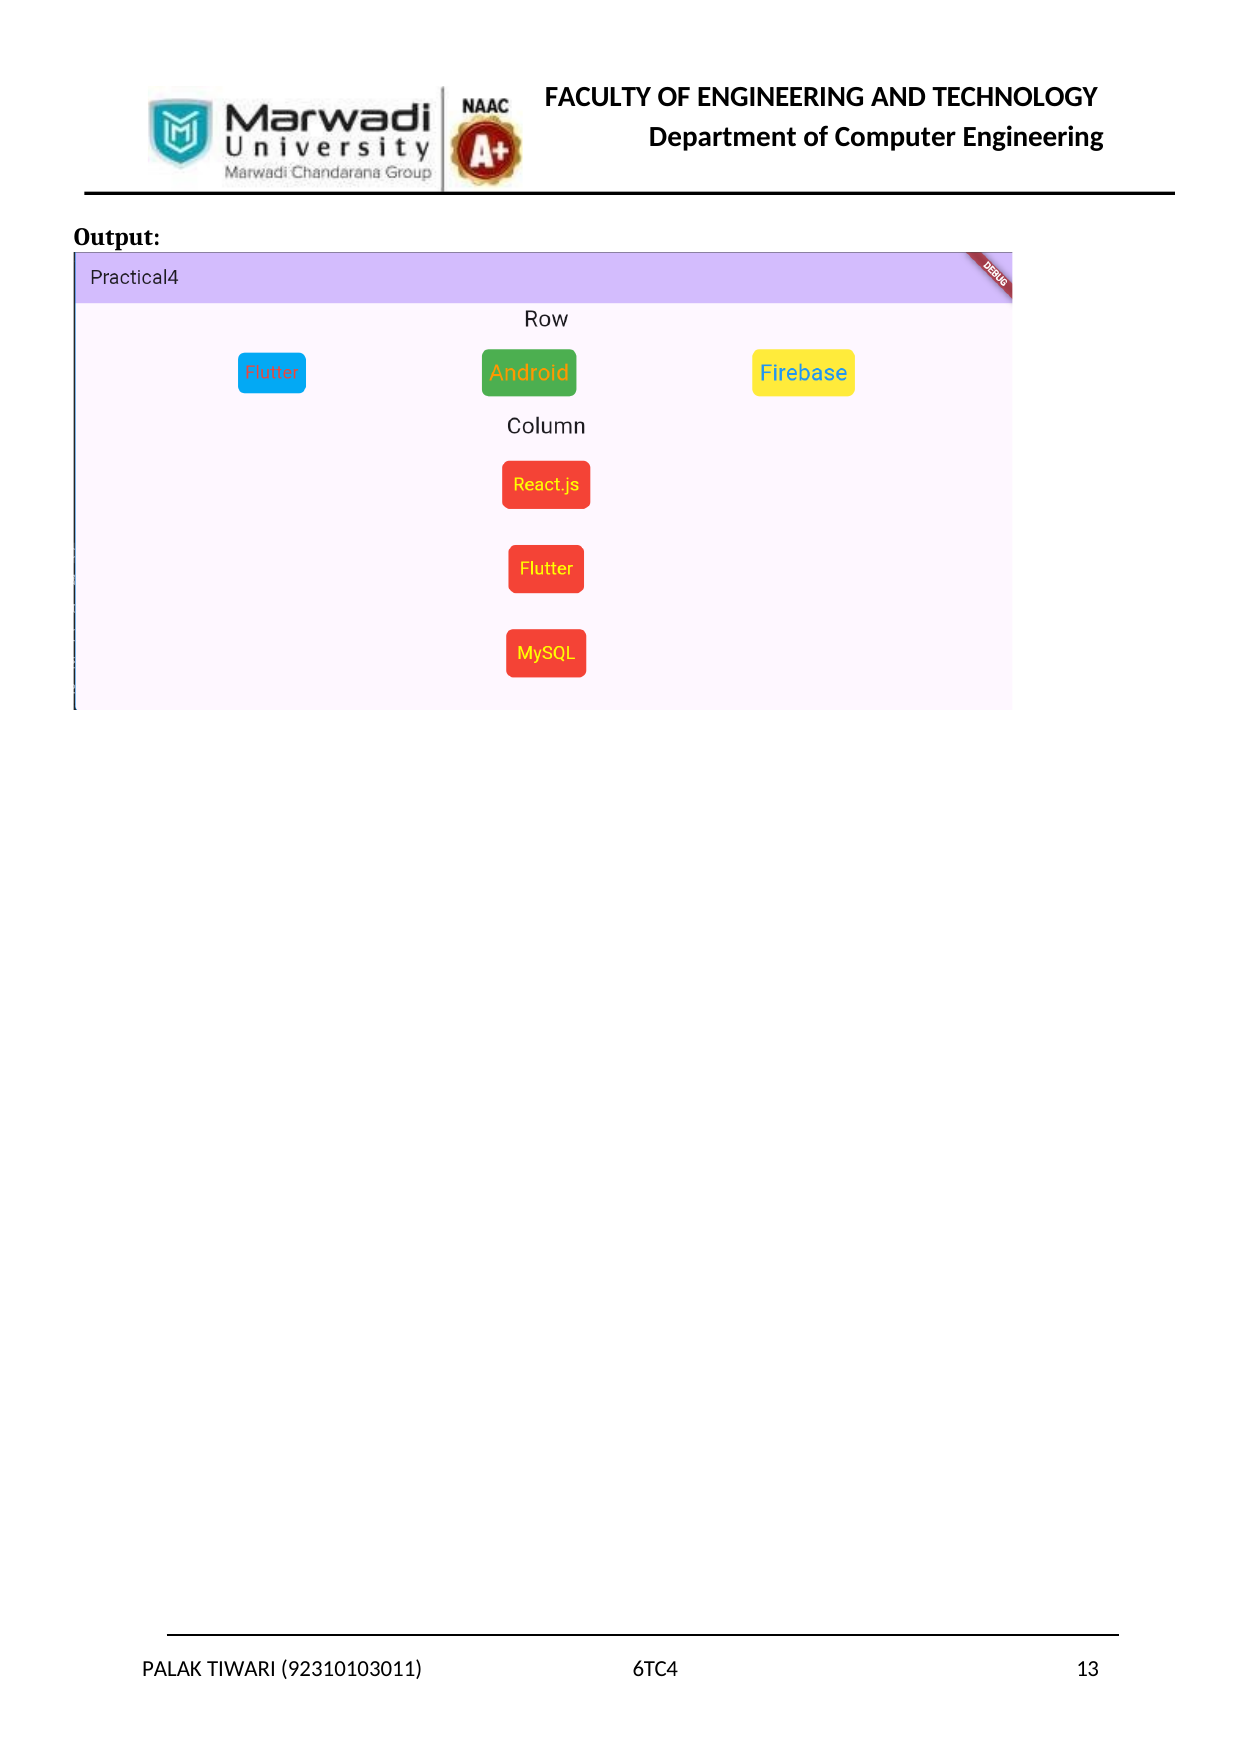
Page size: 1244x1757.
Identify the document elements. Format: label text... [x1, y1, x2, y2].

picture [73, 252, 1013, 710]
picture [147, 86, 523, 191]
text Output: [74, 223, 1185, 252]
